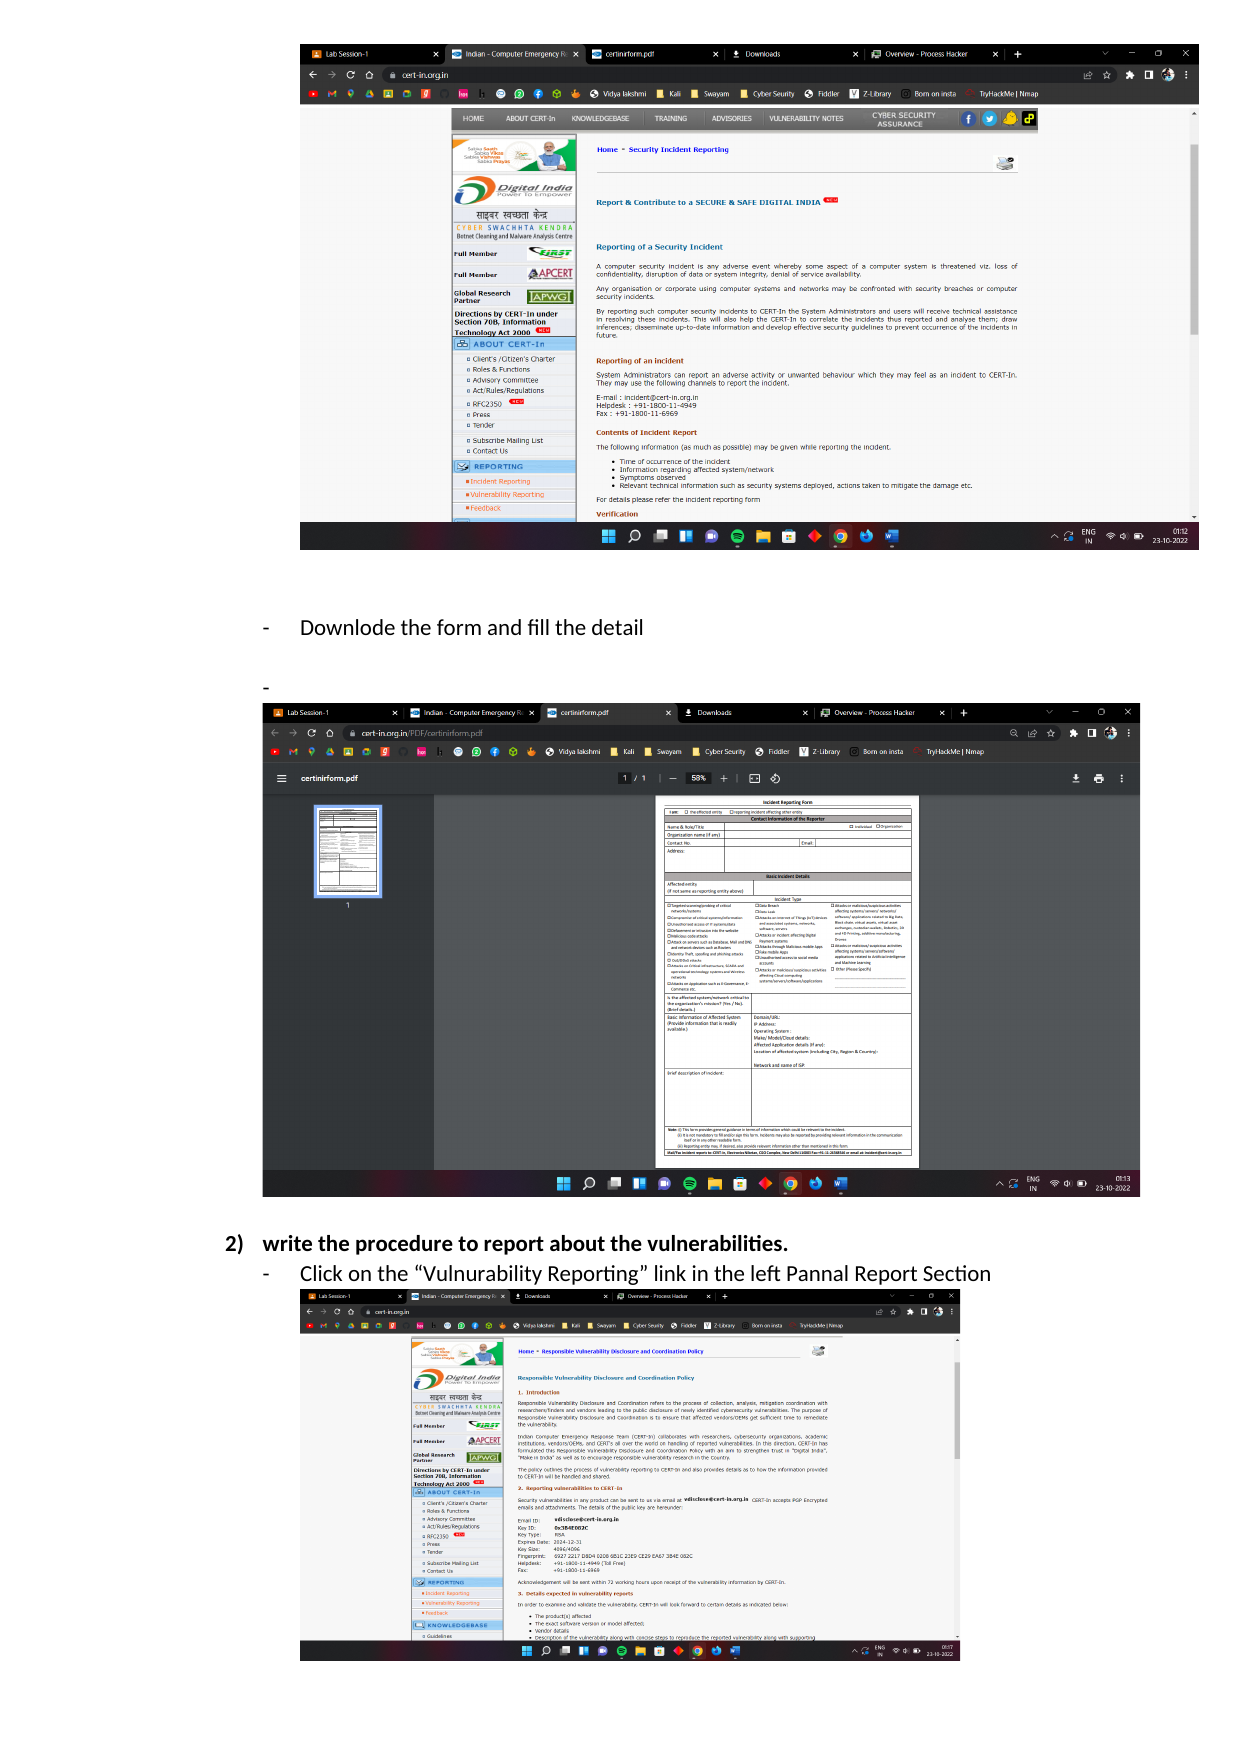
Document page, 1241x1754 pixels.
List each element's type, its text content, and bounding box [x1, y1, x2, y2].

list write the procedure to report about the vulnerabilities. [225, 1229, 1090, 1257]
picture [300, 1289, 961, 1661]
picture [262, 703, 1141, 1197]
list Click on the “Vulnurability Reporting” link in the left Pannal Report Section [262, 1259, 1090, 1288]
picture [300, 44, 1199, 550]
list Downlode the form and fill the detail [262, 613, 1090, 641]
